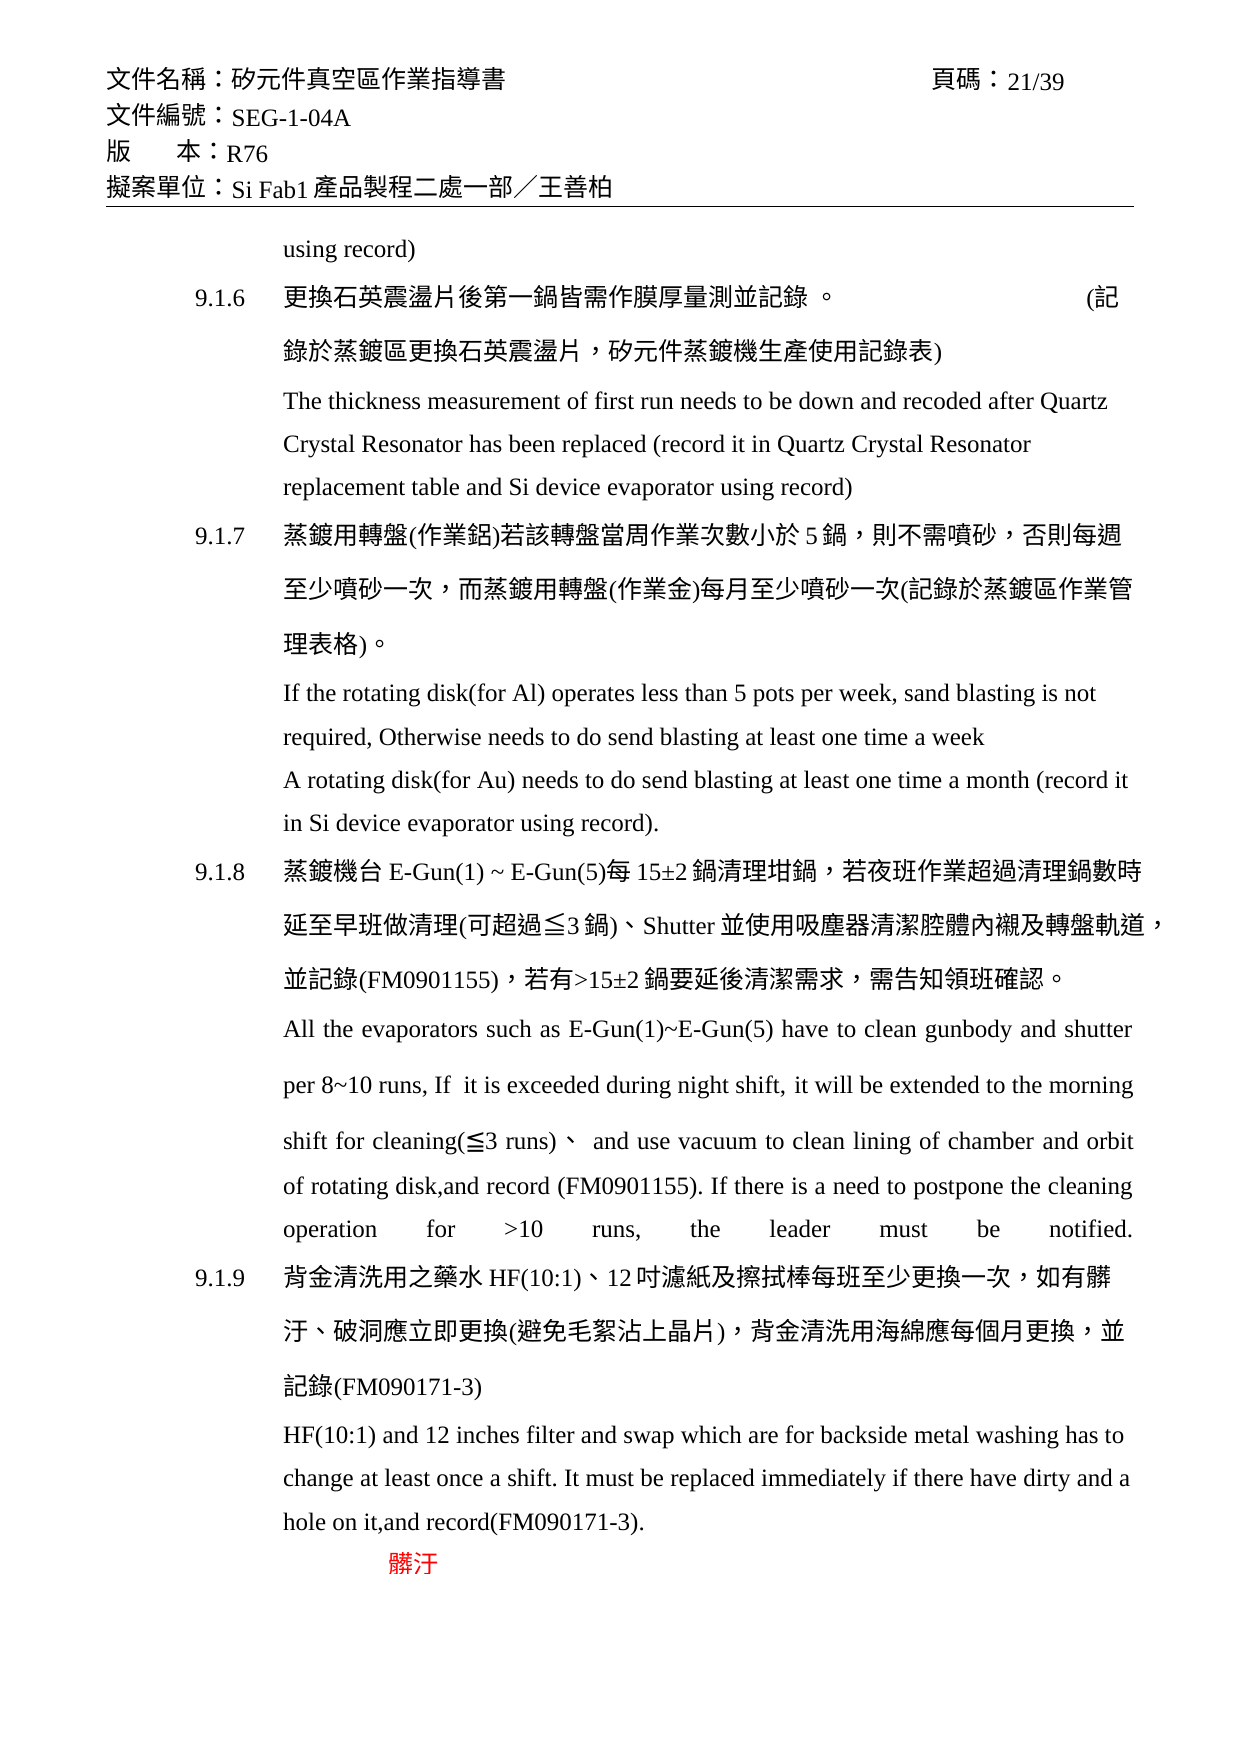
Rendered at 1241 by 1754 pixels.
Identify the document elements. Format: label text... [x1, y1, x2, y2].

text HF(10:1) and 12 inches filter and swap which are for backside metal washing has to change at least once a shift. It must be replaced immediately if there have dirty and a hole on it,and record(FM090171-3). [283, 1420, 1134, 1535]
text A rotating disk(for Au) needs to do send blasting at least one time a month (record it in Si device evaporator using record). [283, 765, 1134, 837]
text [283, 234, 1134, 263]
list 蒸鍍機台E-Gun(1) ~ E-Gun(5)每15±2鍋清理坩鍋，若夜班作業超過清理鍋數時延至早班做清理(可超過≦3鍋)、Shutter並使用吸塵器清潔腔體內襯及轉盤軌道，並記錄(FM0901155)，若有>15±2鍋要延後清潔需求，需告知領班確認。 [195, 851, 1154, 996]
list 更換石英震盪片後第一鍋皆需作膜厚量測並記錄 。 (記錄於蒸鍍區更換石英震盪片，矽元件蒸鍍機生產使用記錄表) [195, 277, 1134, 368]
text If the rotating disk(for Al) operates less than 5 pots per week, sand blasting is not required, Otherwise needs to do send blasting at least one time a week [283, 678, 1134, 750]
text The thickness measurement of first run needs to be down and recoded after Quartz Crystal Resonator has been replaced (record it in Quartz Crystal Resonator replacement table and Si device evaporator using record) [283, 386, 1134, 501]
list 蒸鍍用轉盤(作業鋁)若該轉盤當周作業次數小於5鍋，則不需噴砂，否則每週至少噴砂一次，而蒸鍍用轉盤(作業金)每月至少噴砂一次(記錄於蒸鍍區作業管理表格)。 [195, 515, 1134, 660]
list 背金清洗用之藥水HF(10:1)、12吋濾紙及擦拭棒每班至少更換一次，如有髒汙、破洞應立即更換(避免毛絮沾上晶片)，背金清洗用海綿應每個月更換，並記錄(FM090171-3) [195, 1257, 1134, 1402]
text All the evaporators such as E-Gun(1)~E-Gun(5) have to clean gunbody and shutter per 8~10 runs, If it is exceeded during night shift, it will be extended to the morning shift for cleaning(≦3 runs)、 and use vacuum to clean lining of chamber and orbit of rotating disk,and record (FM0901155). If there is a need to postpone the cleaning operation for >10 runs, the leader must be notified. [283, 1014, 1134, 1243]
